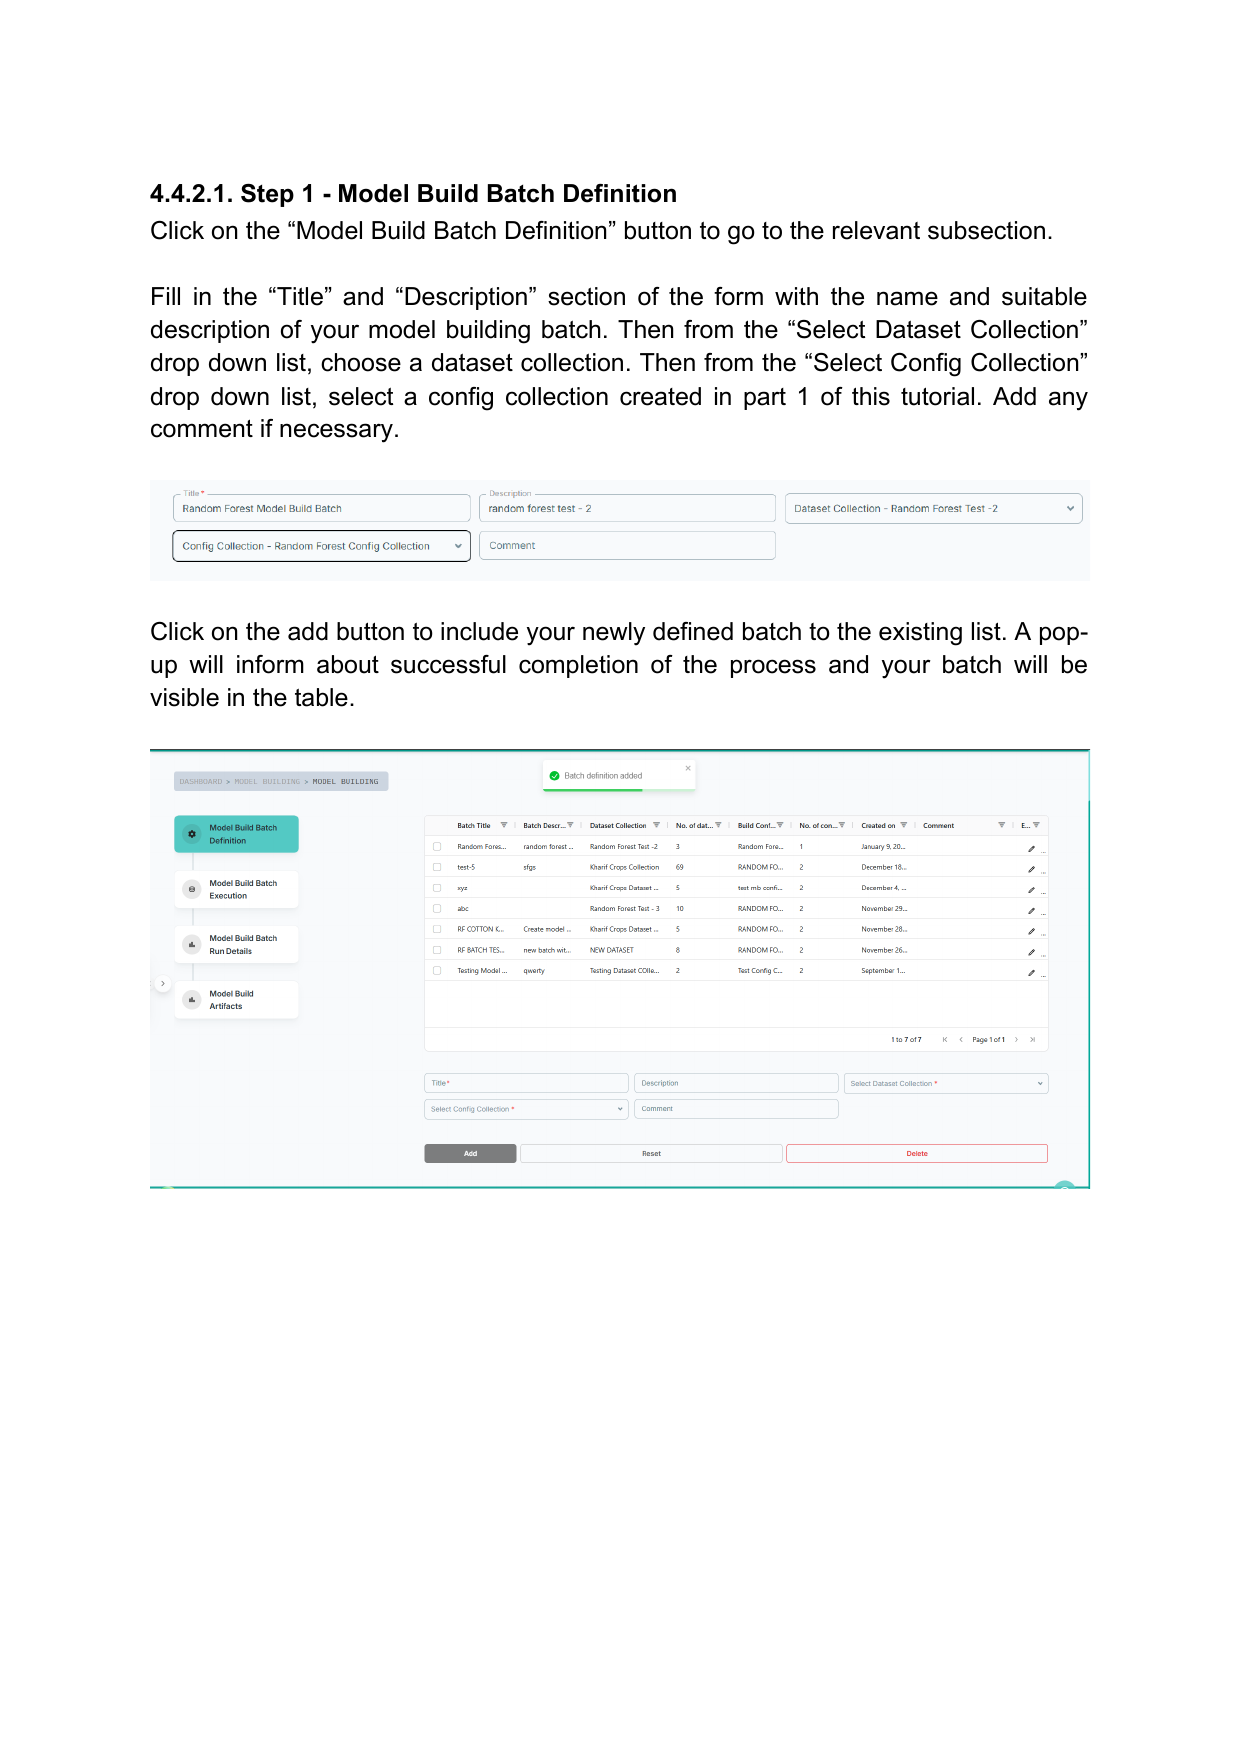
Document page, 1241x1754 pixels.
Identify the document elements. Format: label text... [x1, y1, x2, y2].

subtitle 4.4.2.1. Step 1 - Model Build Batch Definition [150, 179, 1090, 208]
picture [150, 480, 1091, 581]
text Click on the “Model Build Batch Definition” button to go to the relevant subsection. [150, 216, 1090, 245]
text Fill in the “Title” and “Description” section of the form with the name and suitable description of your model building batch. Then from the “Select Dataset Collection” drop down list, choose a dataset collection. Then from the “Select Config Collection” drop down list, select a config collection created in part 1 of this tutorial. Add any comment if necessary. [150, 282, 1090, 443]
picture [150, 749, 1091, 1189]
text Click on the add button to include your newly defined batch to the existing list. A pop-up will inform about successful completion of the process and your batch will be visible in the table. [150, 617, 1090, 712]
